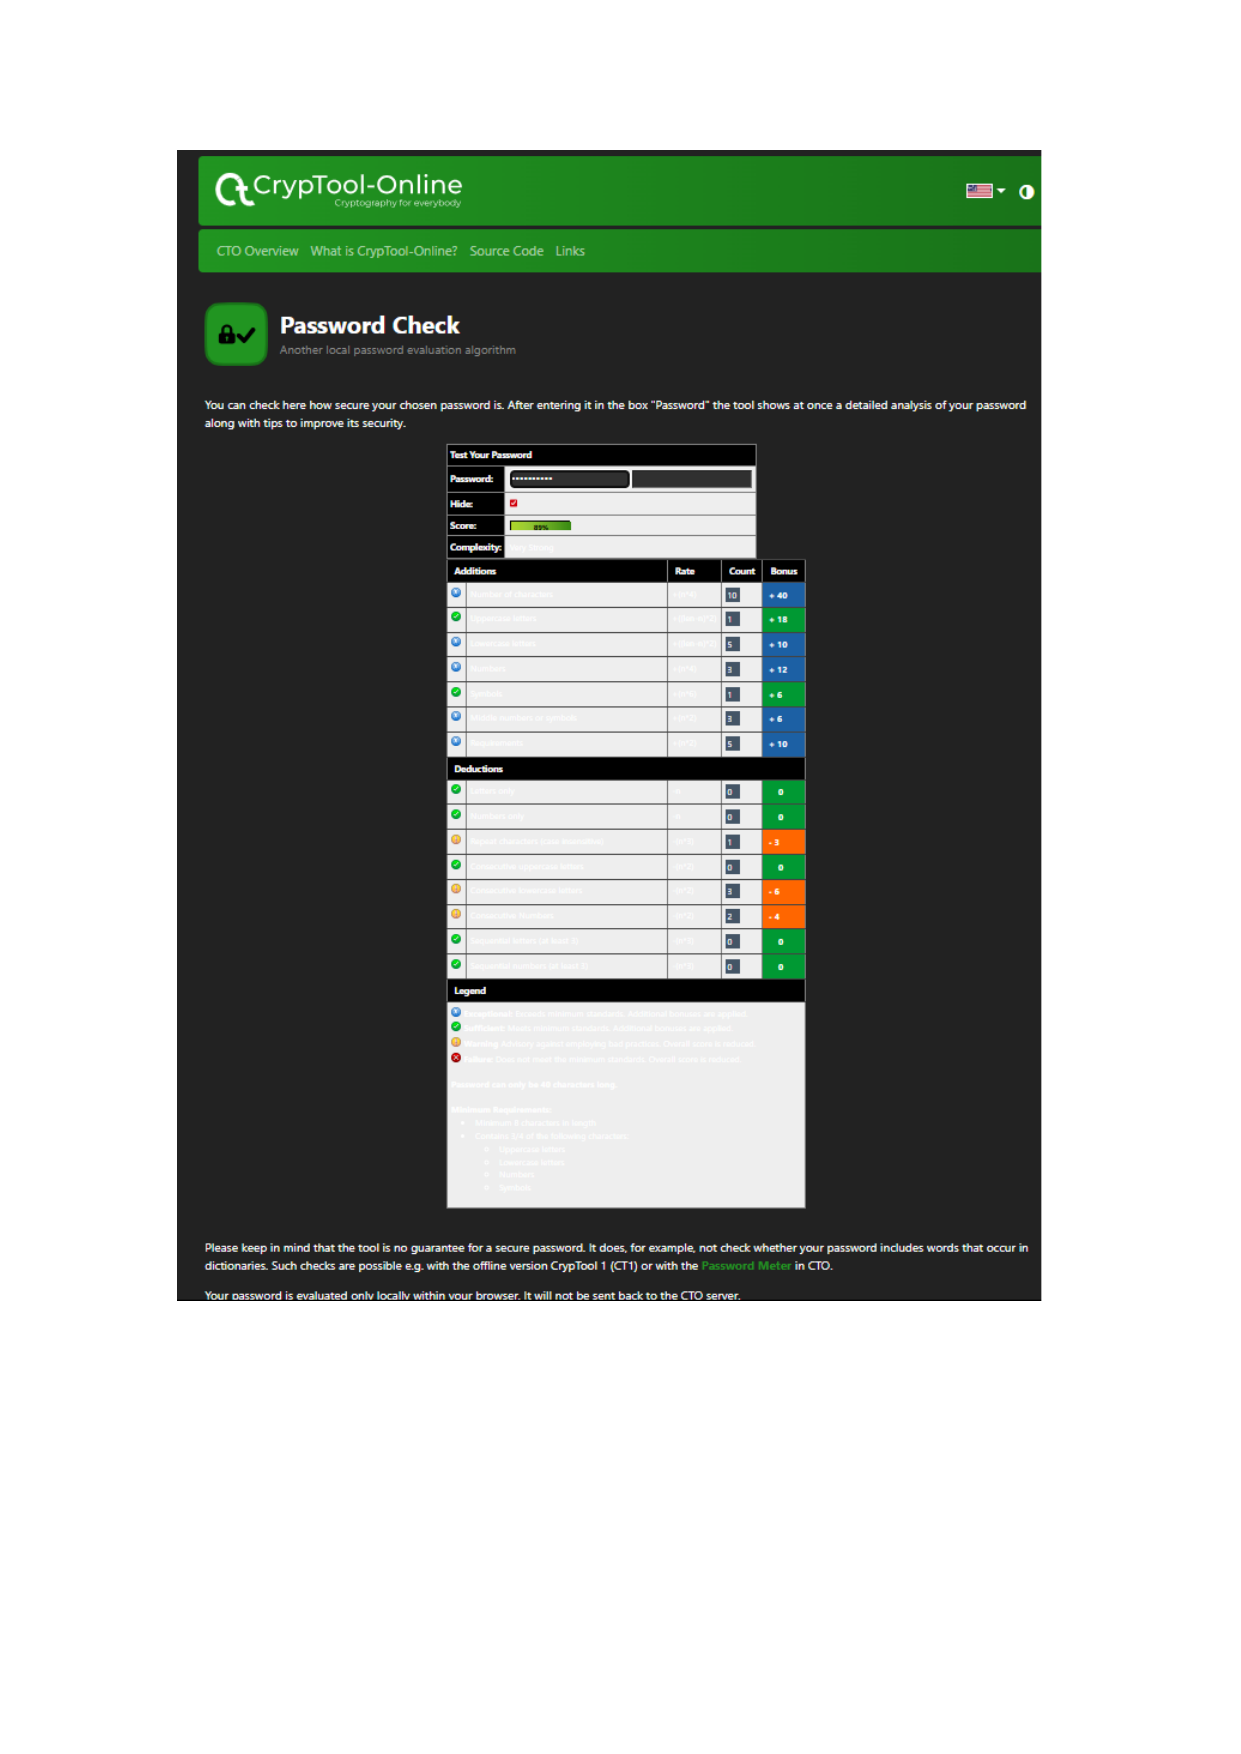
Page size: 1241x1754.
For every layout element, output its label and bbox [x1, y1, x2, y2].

picture [177, 150, 1042, 1301]
